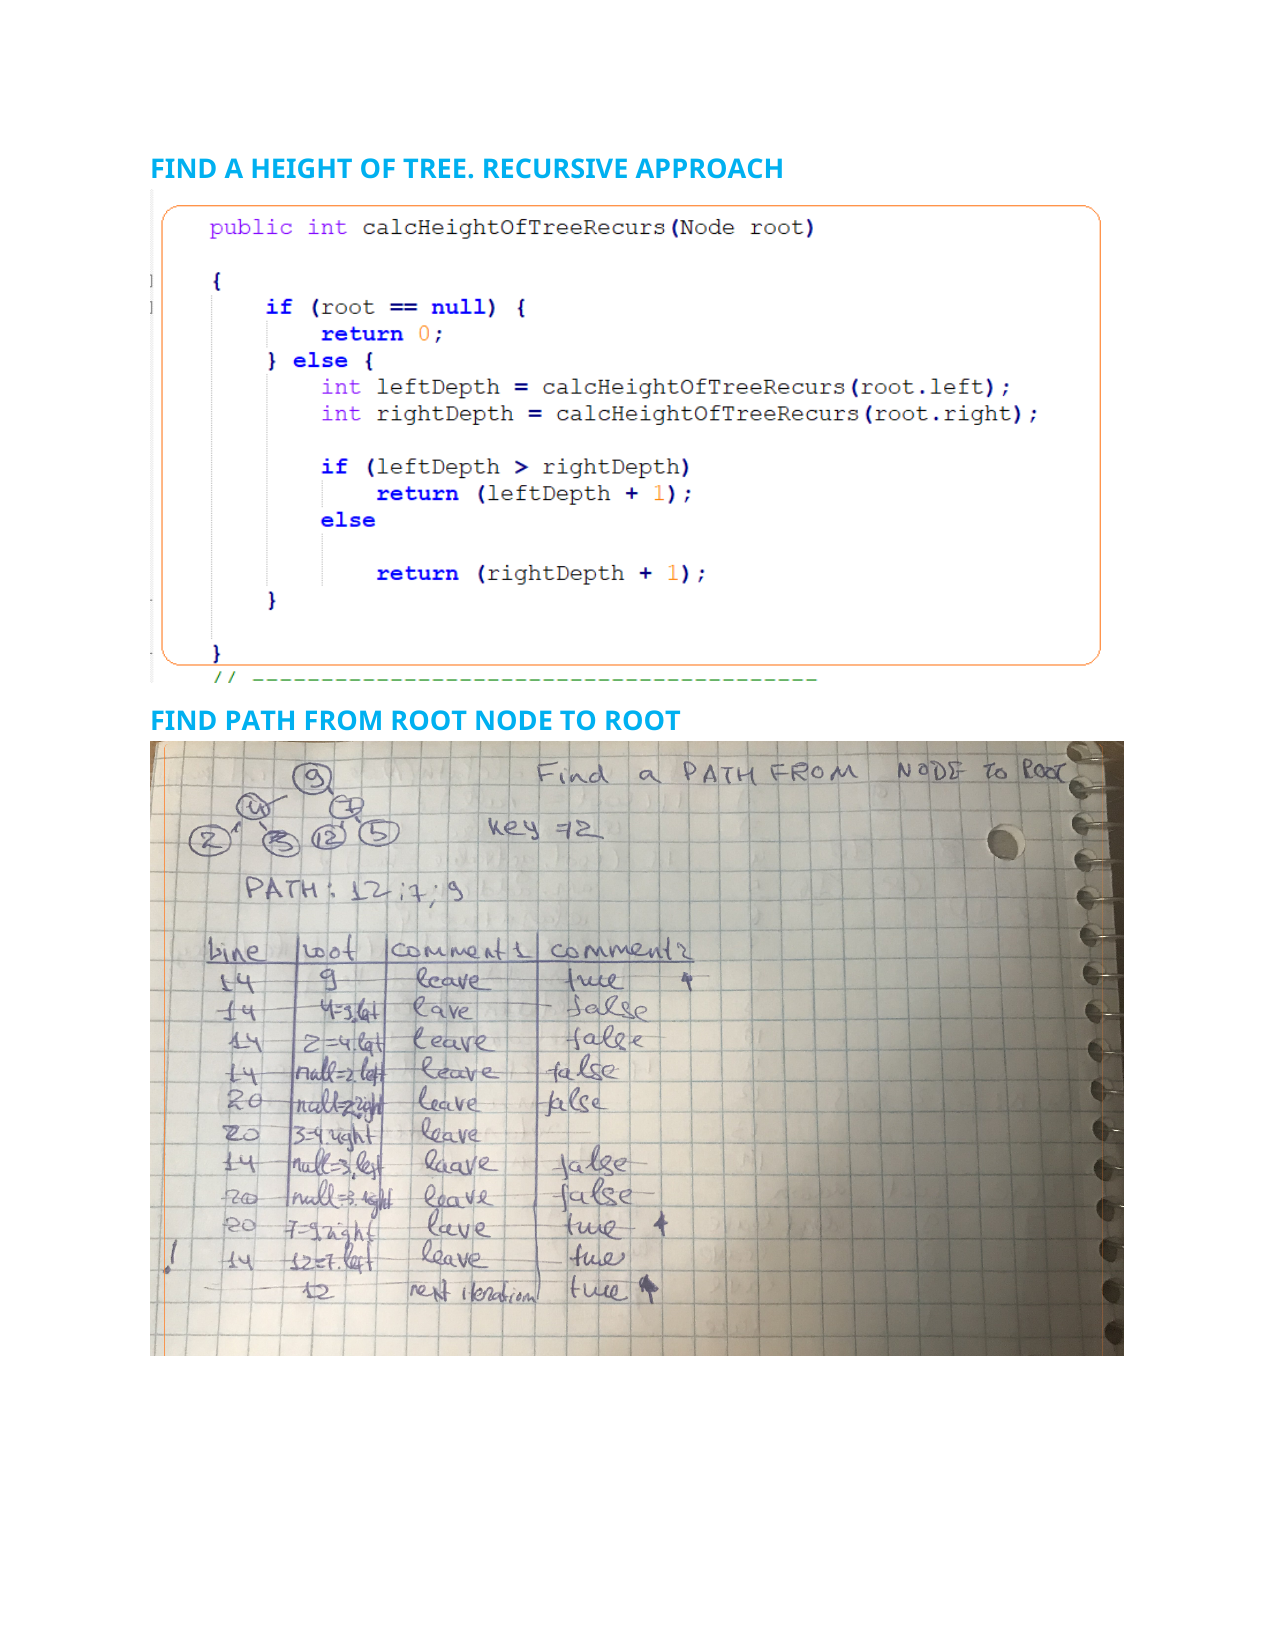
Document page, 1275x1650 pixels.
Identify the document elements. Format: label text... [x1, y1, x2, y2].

picture [150, 189, 1124, 683]
picture [150, 741, 1124, 1356]
subtitle FIND PATH FROM ROOT NODE TO ROOT [150, 701, 1125, 738]
subtitle FIND A HEIGHT OF TREE. RECURSIVE APPROACH [150, 150, 1125, 187]
